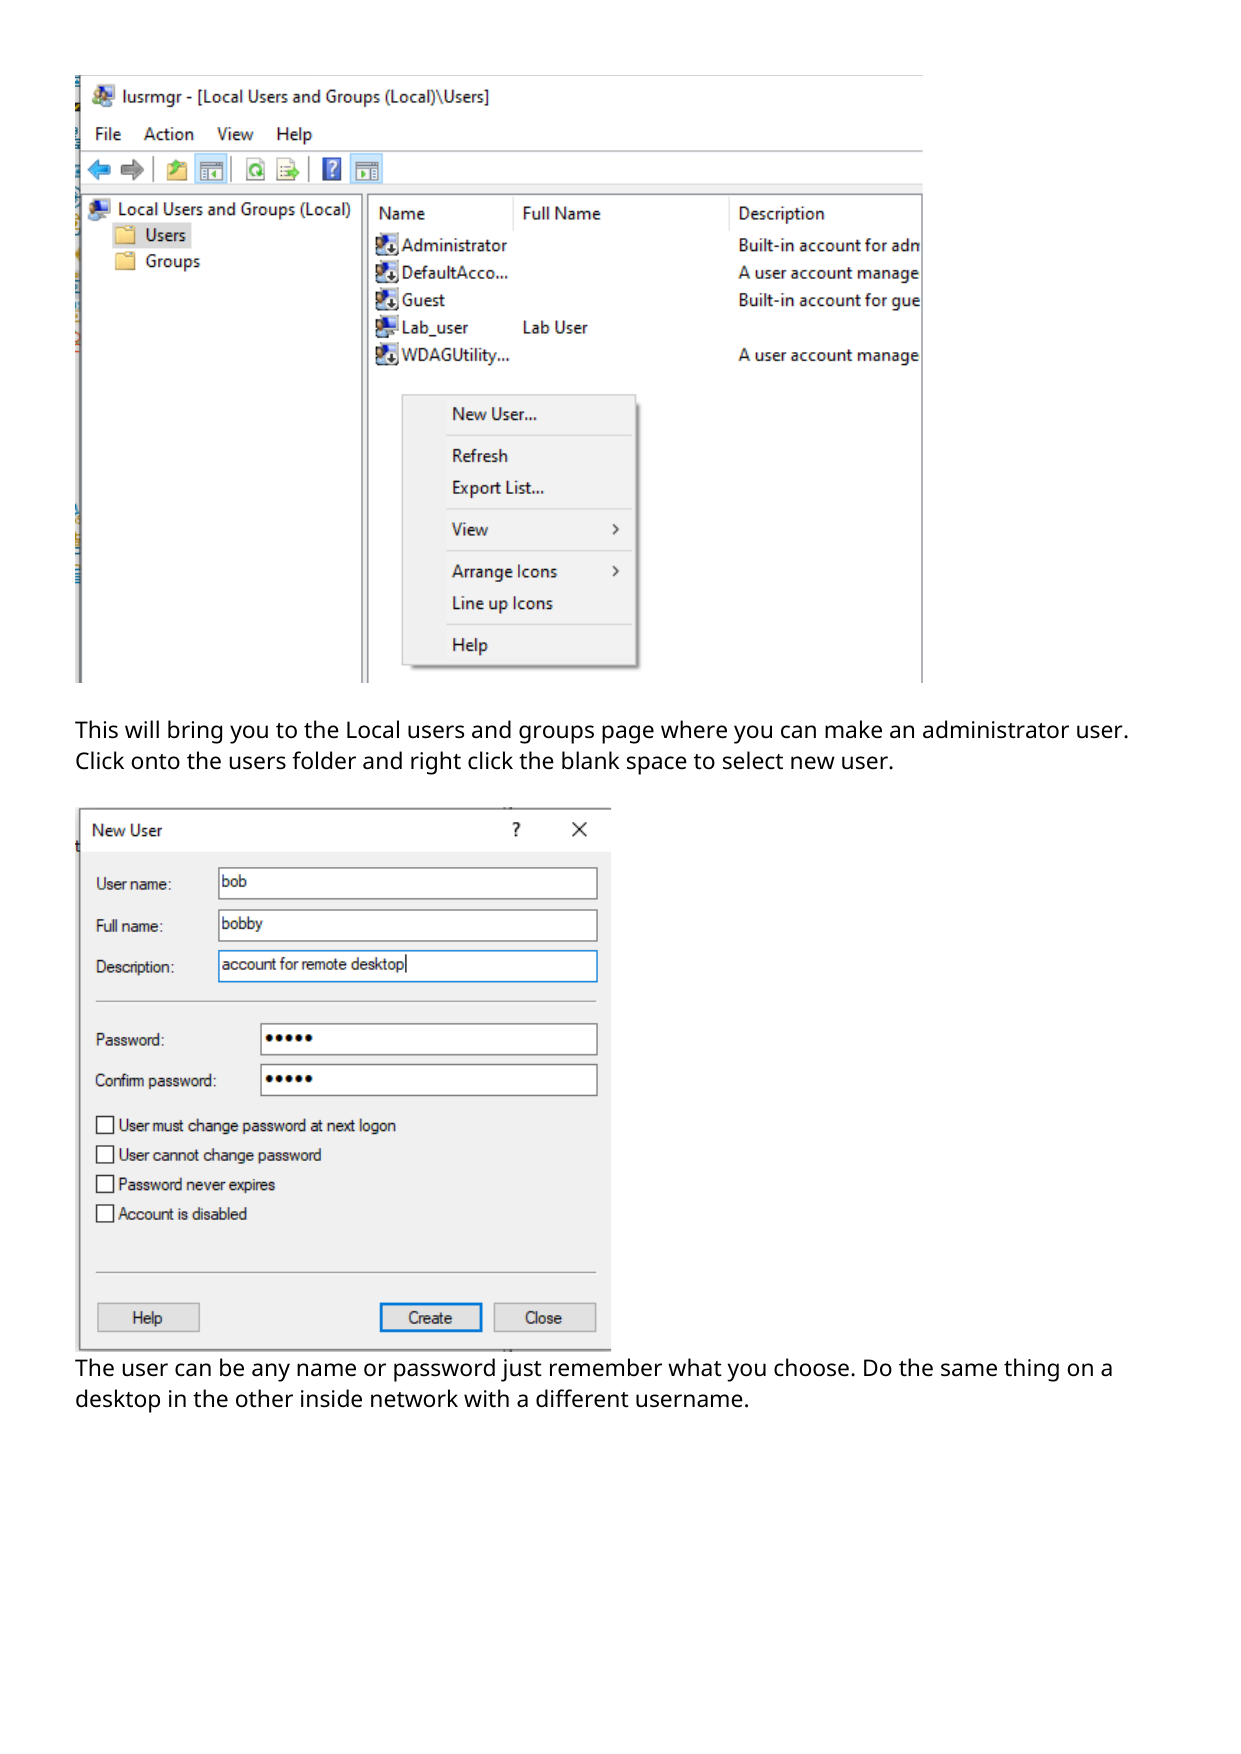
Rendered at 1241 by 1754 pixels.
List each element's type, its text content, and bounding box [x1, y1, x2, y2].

text The user can be any name or password just remember what you choose. Do the same thing on a desktop in the other inside network with a different username. [75, 1352, 1165, 1414]
picture [75, 75, 923, 683]
text This will bring you to the Local users and groups page where you can make an administrator user. Click onto the users folder and right click the blank space to select new user. [75, 713, 1165, 776]
picture [75, 807, 612, 1352]
